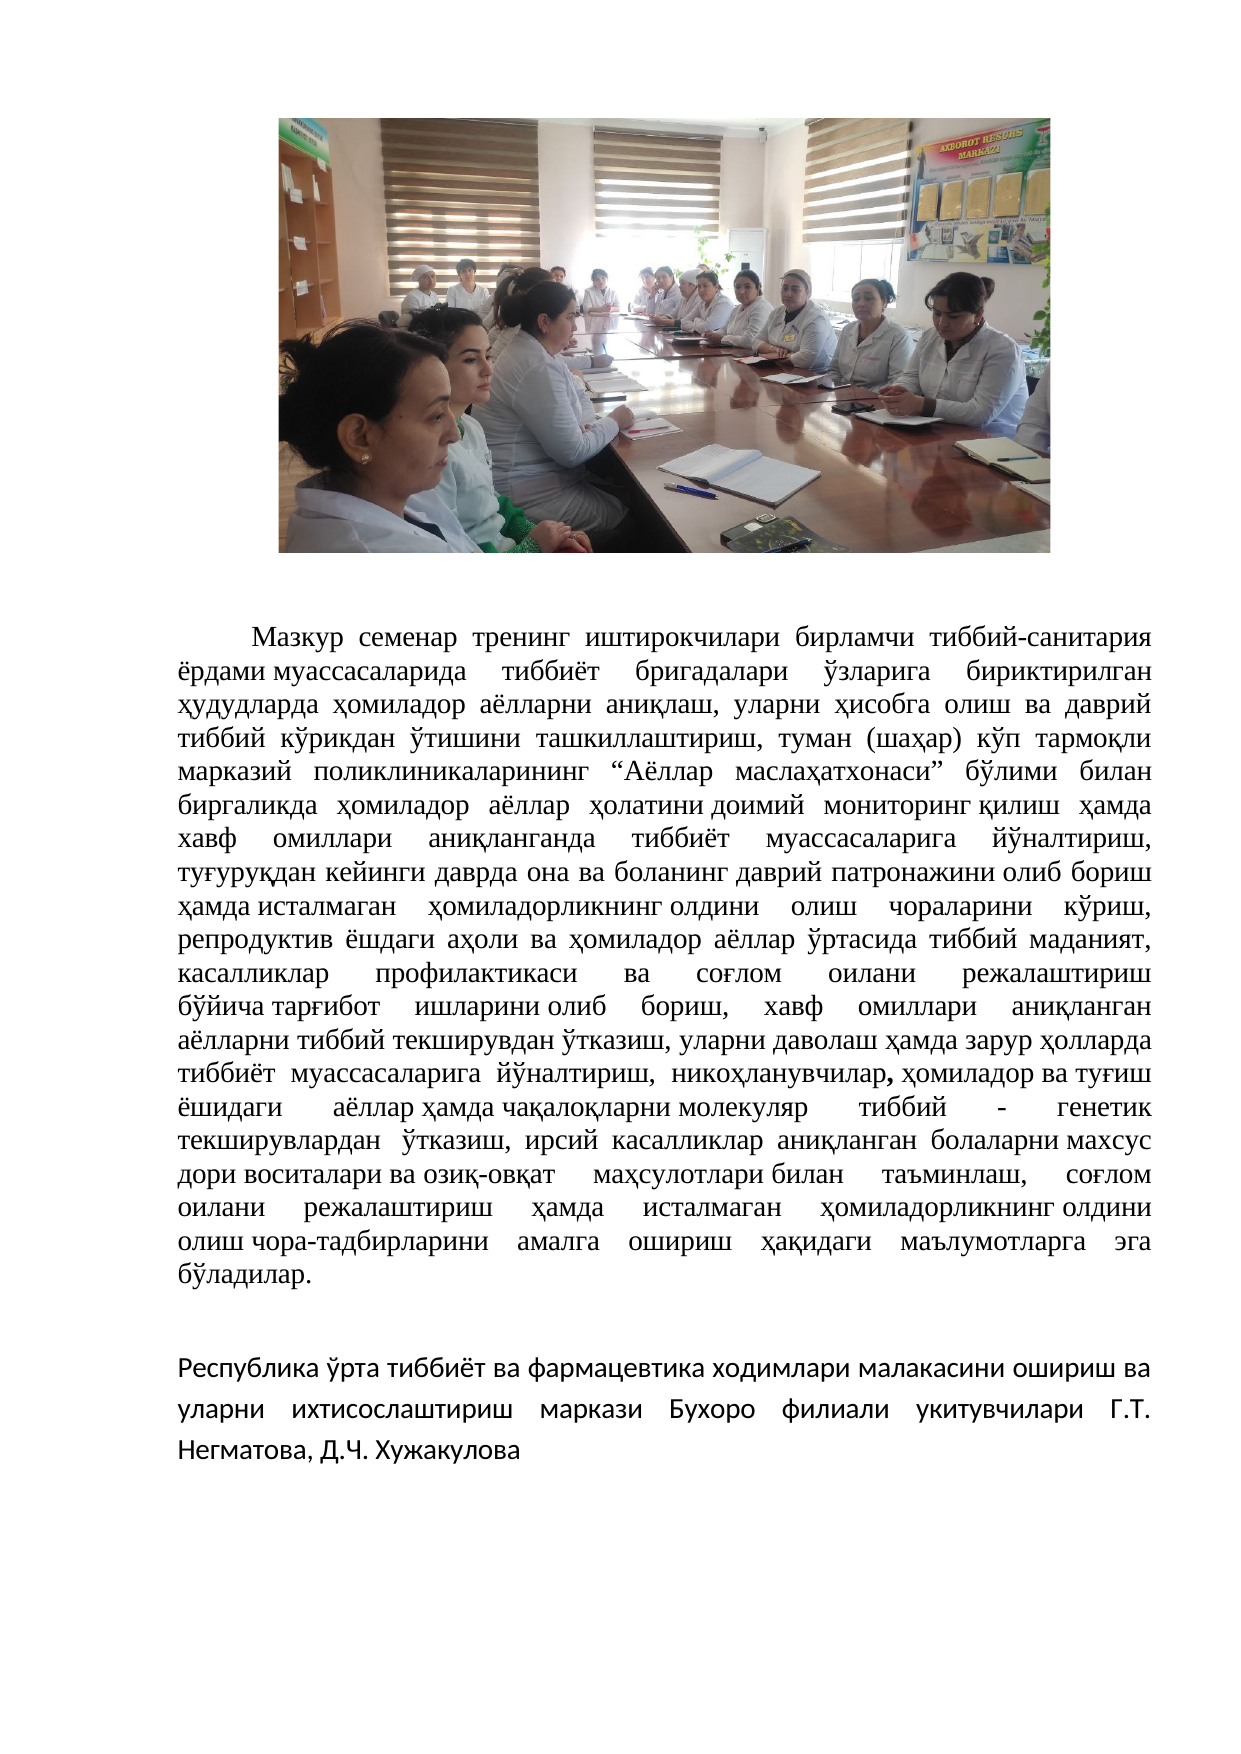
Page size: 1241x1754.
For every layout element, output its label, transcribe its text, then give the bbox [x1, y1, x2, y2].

text Мазкур семенар тренинг иштирокчилари бирламчи тиббий-санитария ёрдами муассасаларида тиббиёт бригадалари ўзларига бириктирилган ҳудудларда ҳомиладор аёлларни аниқлаш, уларни ҳисобга олиш ва даврий тиббий кўрикдан ўтишини ташкиллаштириш, туман (шаҳар) кўп тармоқли марказий поликлиникаларининг “Аёллар маслаҳатхонаси” бўлими билан биргаликда ҳомиладор аёллар ҳолатини доимий мониторинг қилиш ҳамда хавф омиллари аниқланганда тиббиёт муассасаларига йўналтириш, туғуруқдан кейинги даврда она ва боланинг даврий патронажини олиб бориш ҳамда исталмаган ҳомиладорликнинг олдини олиш чораларини кўриш, репродуктив ёшдаги аҳоли ва ҳомиладор аёллар ўртасида тиббий маданият, касалликлар профилактикаси ва соғлом оилани режалаштириш бўйича тарғибот ишларини олиб бориш, хавф омиллари аниқланган аёлларни тиббий текширувдан ўтказиш, уларни даволаш ҳамда зарур ҳолларда тиббиёт муассасаларига йўналтириш, никоҳланувчилар, ҳомиладор ва туғиш ёшидаги аёллар ҳамда чақалоқларни молекуляр тиббий - генетик текширувлардан ўтказиш, ирсий касалликлар аниқланган болаларни махсус дори воситалари ва озиқ-овқат маҳсулотлари билан таъминлаш, соғлом оилани режалаштириш ҳамда исталмаган ҳомиладорликнинг олдини олиш чора-тадбирларини амалга ошириш ҳақидаги маълумотларга эга бўладилар. [177, 619, 1152, 1290]
text Республика ўрта тиббиёт ва фармацевтика ходимлари малакасини ошириш ва уларни ихтисослаштириш маркази Бухоро филиали укитувчилари Г.Т. Негматова, Д.Ч. Хужакулова [177, 1349, 1152, 1467]
picture [278, 118, 1051, 553]
